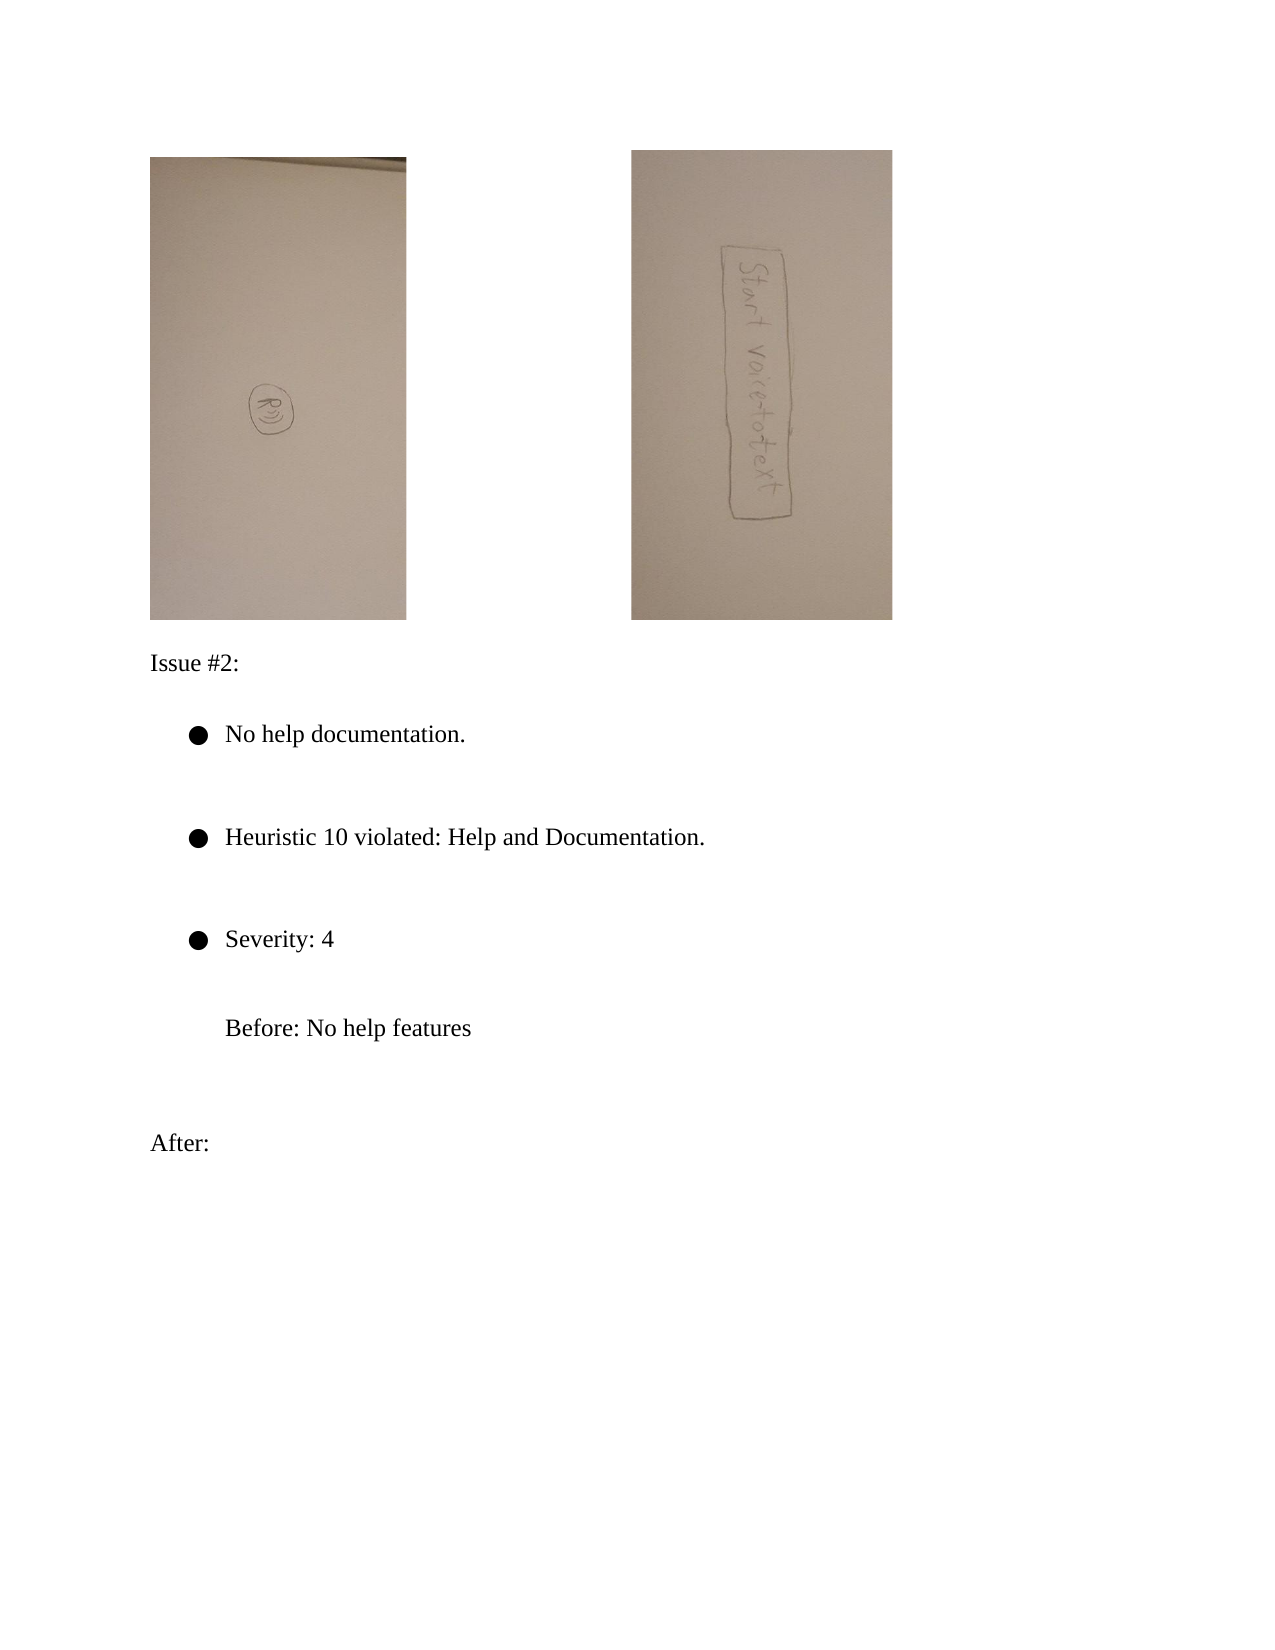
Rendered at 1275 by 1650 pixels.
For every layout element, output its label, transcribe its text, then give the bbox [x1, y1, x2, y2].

picture [150, 157, 407, 620]
list Heuristic 10 violated: Help and Documentation. [187, 808, 1125, 859]
text After: [150, 1128, 1125, 1157]
text Before: No help features [225, 1013, 1125, 1042]
list No help documentation. [187, 706, 1125, 757]
picture [631, 150, 893, 620]
list Severity: 4 [187, 911, 1125, 962]
text Issue #2: [150, 648, 1125, 677]
